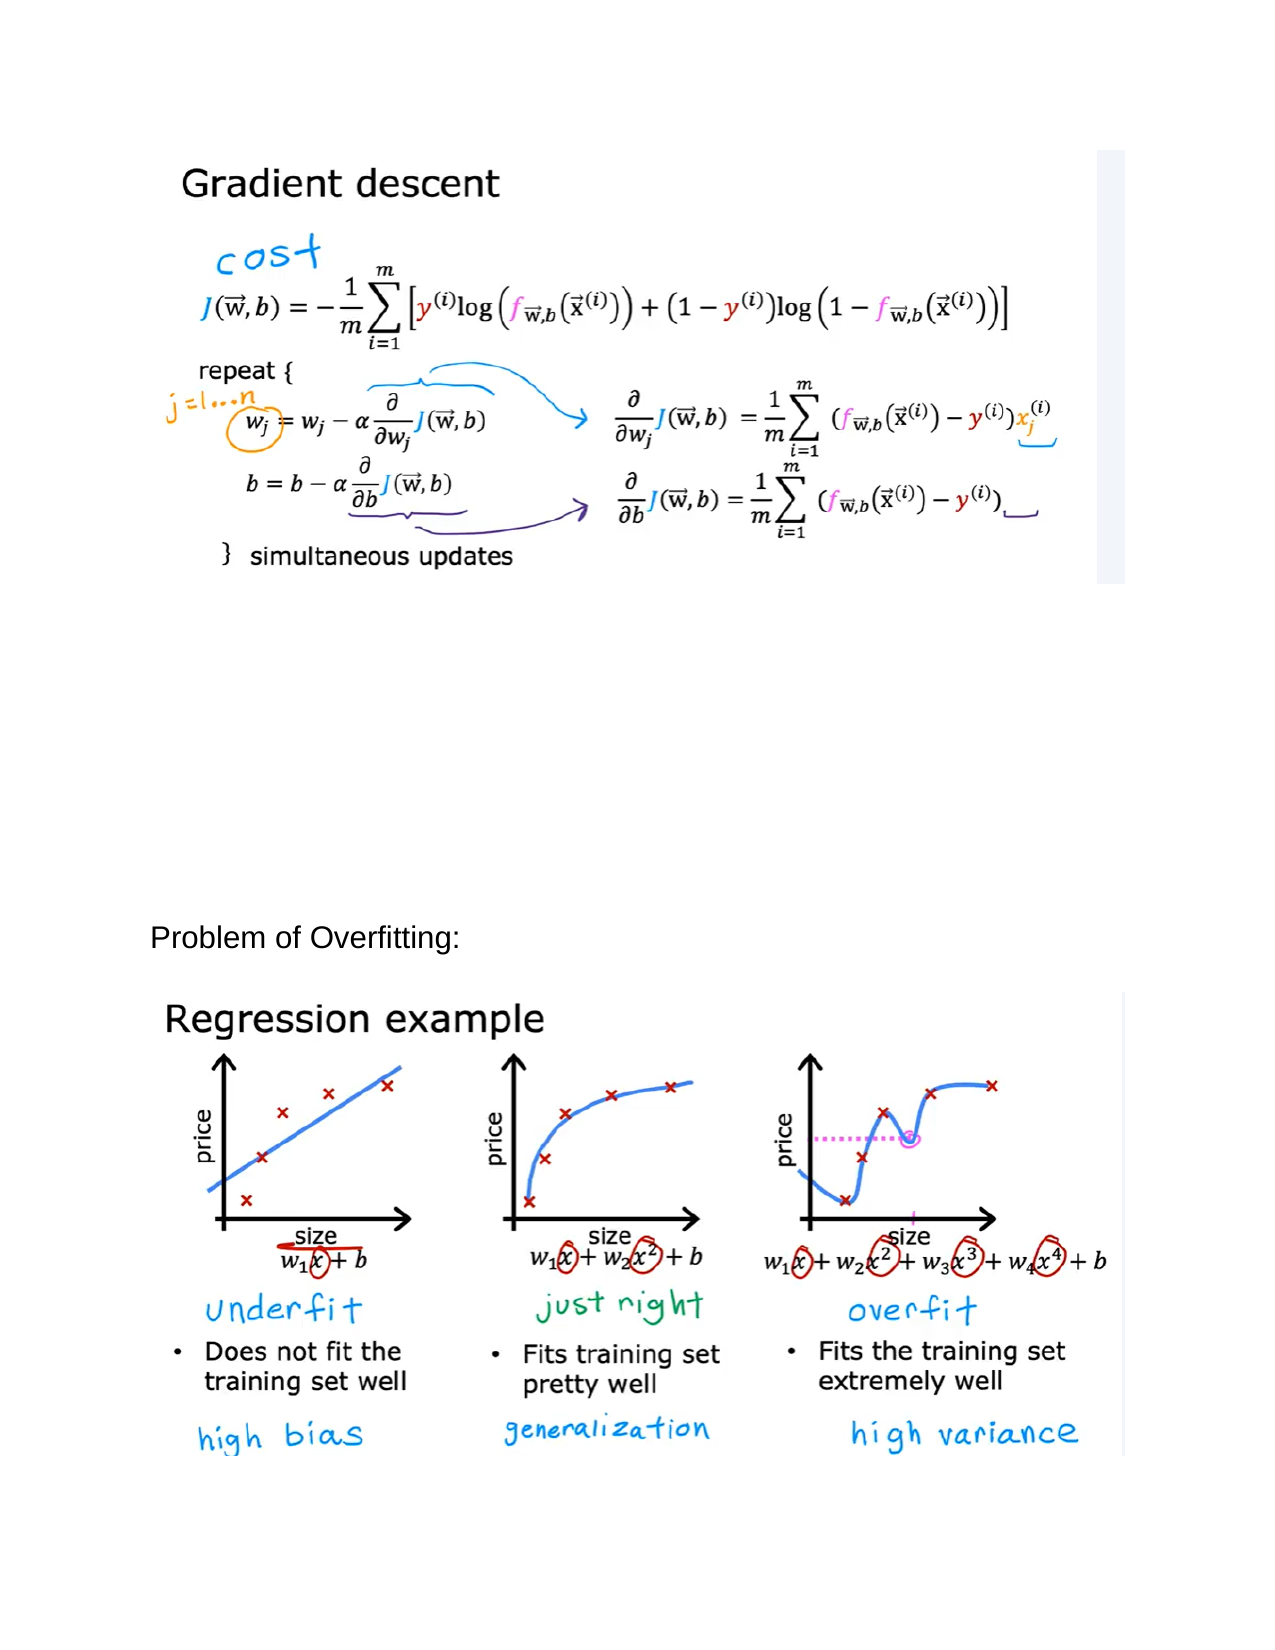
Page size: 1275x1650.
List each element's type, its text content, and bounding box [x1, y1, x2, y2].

picture [150, 988, 1125, 1456]
picture [150, 150, 1125, 584]
subtitle Problem of Overfitting: [150, 919, 1125, 955]
